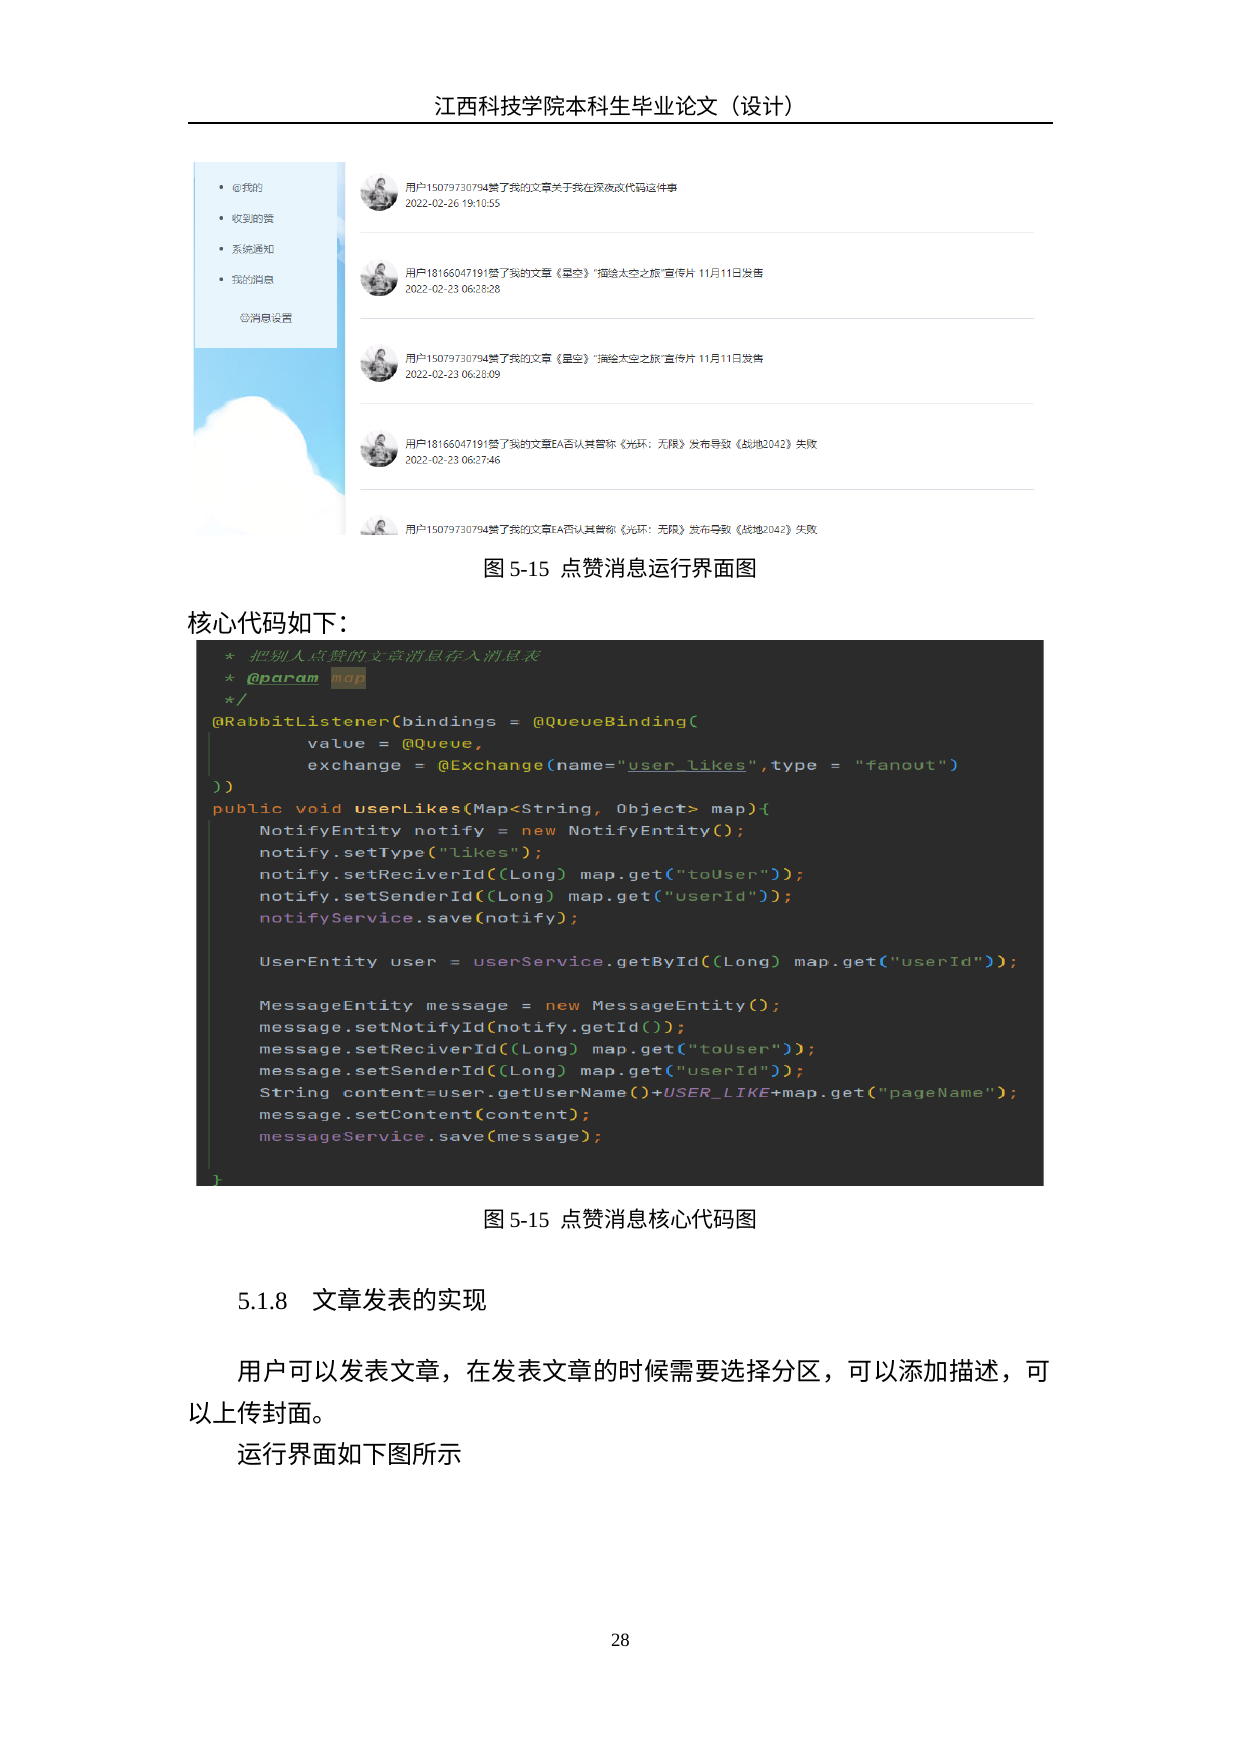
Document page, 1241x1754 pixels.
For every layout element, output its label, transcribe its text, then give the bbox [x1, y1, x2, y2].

text 图5-15 点赞消息核心代码图 [187, 1202, 1053, 1233]
subtitle 5.1.8 文章发表的实现 [187, 1266, 1053, 1331]
picture [196, 640, 1044, 1186]
picture [193, 162, 1047, 535]
text 核心代码如下： [187, 599, 1053, 641]
text 用户可以发表文章，在发表文章的时候需要选择分区，可以添加描述，可以上传封面。 [187, 1347, 1053, 1430]
text 图5-15 点赞消息运行界面图 [187, 551, 1053, 583]
text 运行界面如下图所示 [187, 1430, 1053, 1472]
